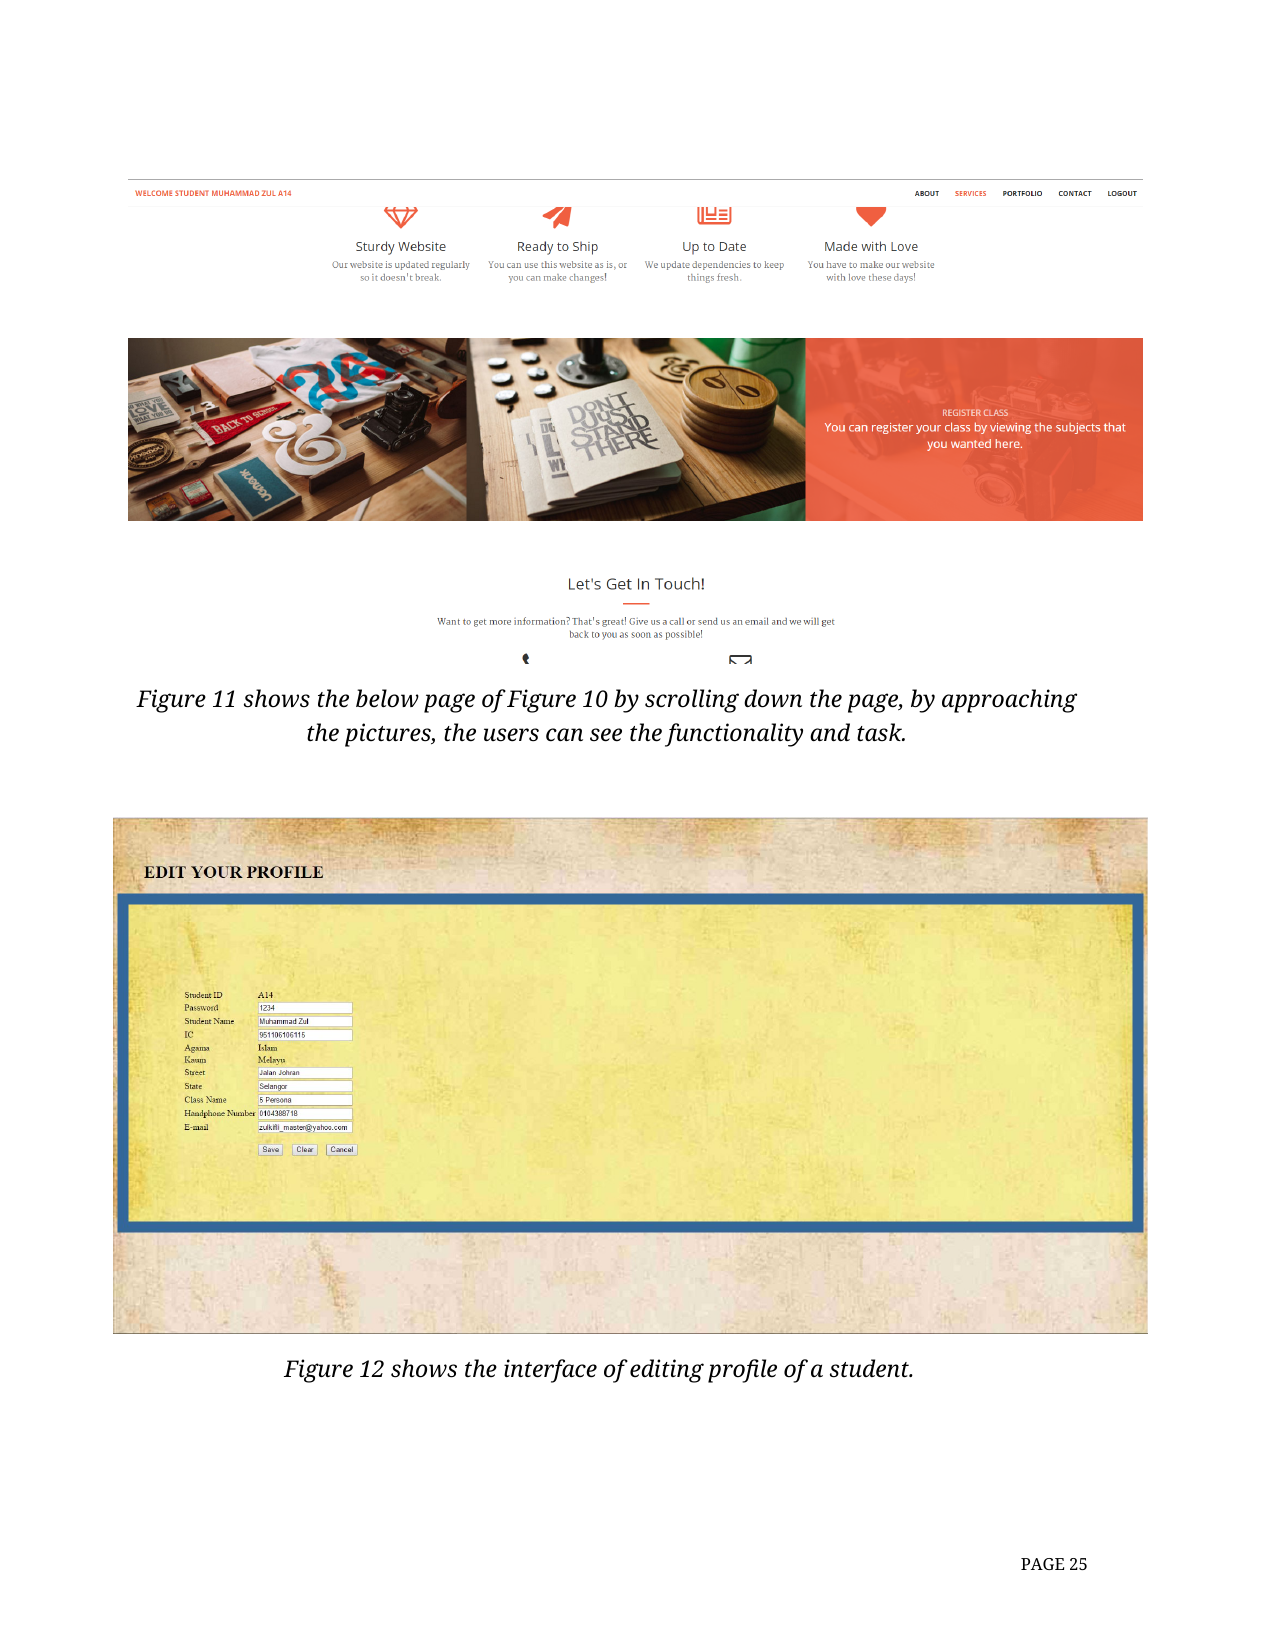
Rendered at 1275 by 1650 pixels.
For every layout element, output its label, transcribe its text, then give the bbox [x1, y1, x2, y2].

text Figure 11 shows the below page of Figure 10 by scrolling down the page, by approaching the pictures, the users can see the functionality and task. [128, 683, 1087, 748]
picture [113, 817, 1148, 1334]
picture [128, 179, 1143, 664]
text Figure 12 shows the interface of editing profile of a student. [114, 1353, 1087, 1384]
